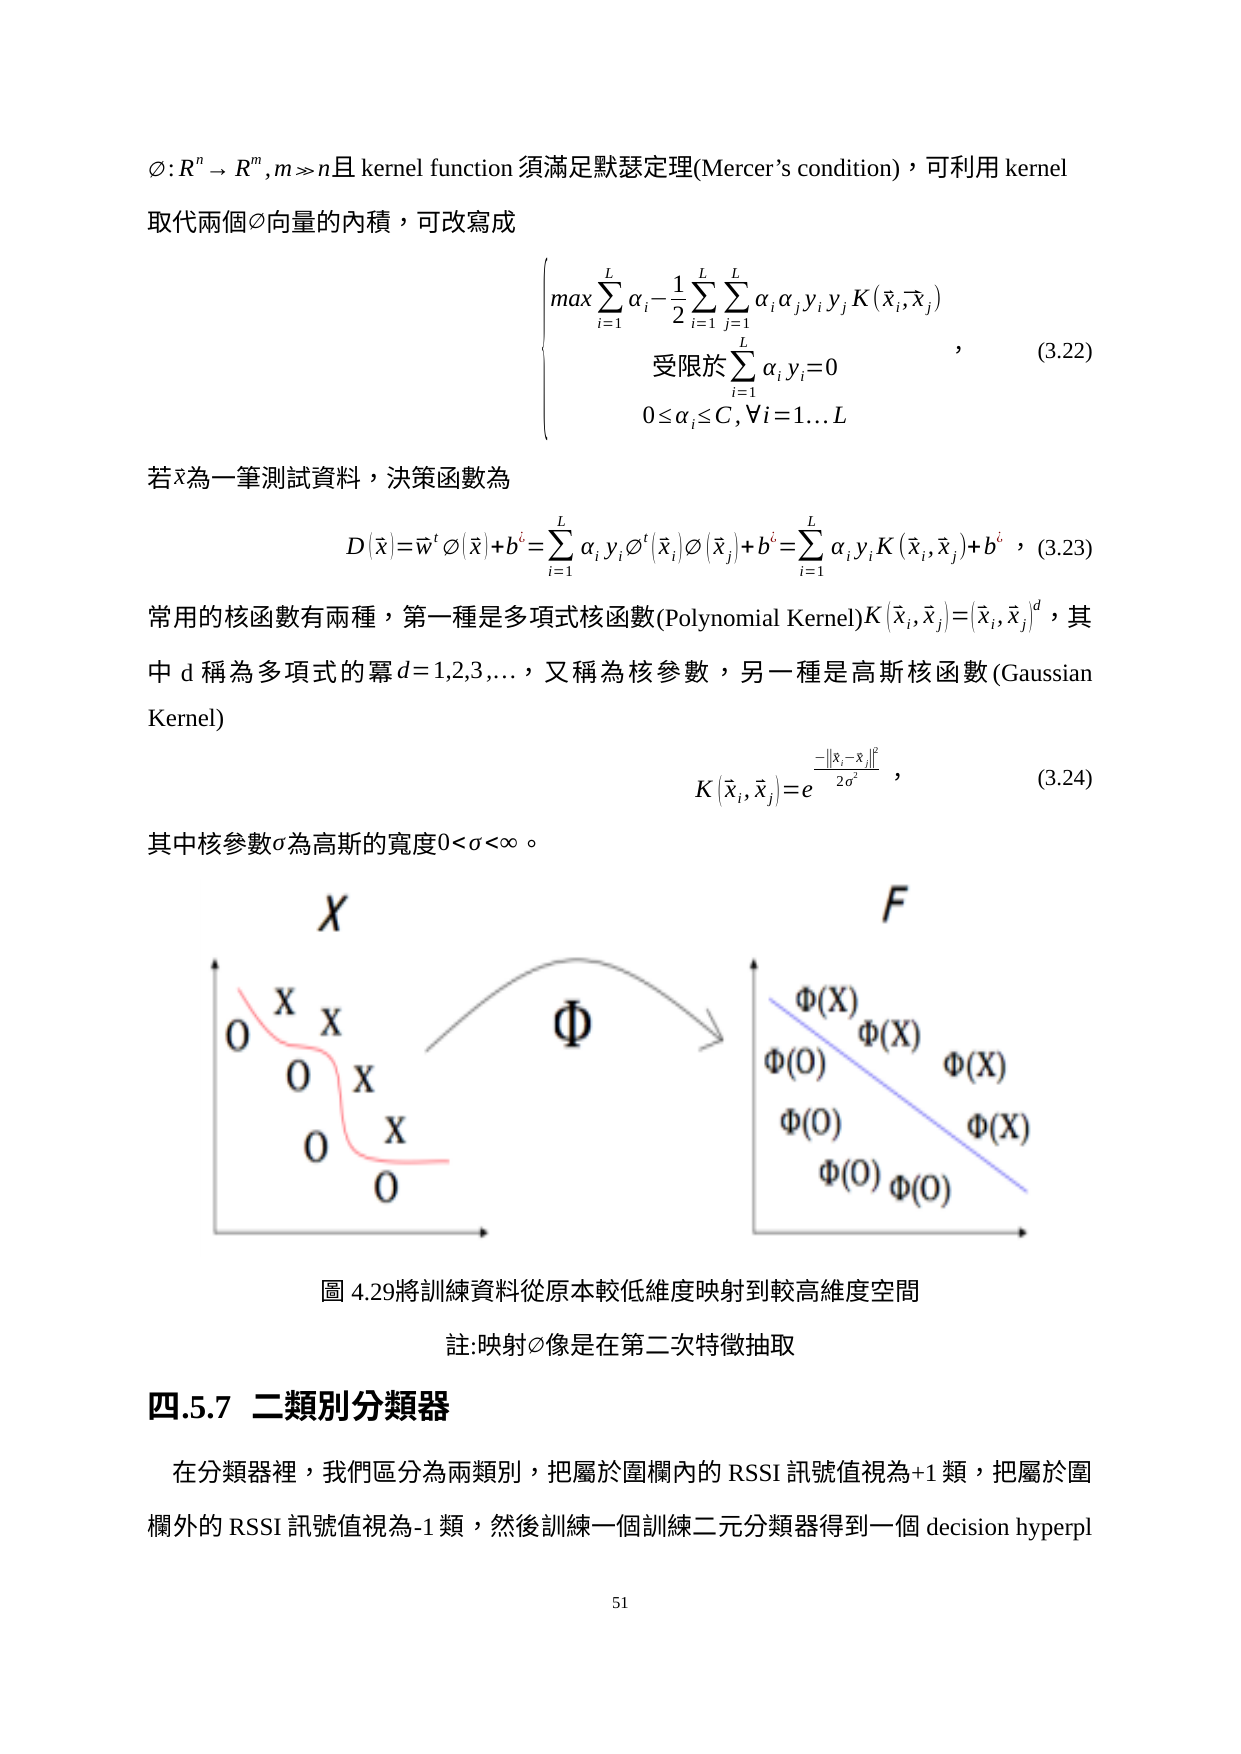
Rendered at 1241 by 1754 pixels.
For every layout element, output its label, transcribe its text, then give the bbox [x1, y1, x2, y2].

text 其中核參數為高斯的寬度。 [148, 825, 1092, 861]
text ， (3.22) [148, 256, 1092, 442]
text ， (3.23) [148, 513, 1092, 580]
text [148, 148, 1092, 238]
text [148, 1452, 1092, 1543]
picture [199, 879, 1041, 1257]
text 常用的核函數有兩種，第一種是多項式核函數(Polynomial Kernel)，其中d稱為多項式的冪，又稱為核參數，另一種是高斯核函數(Gaussian Kernel) [148, 597, 1092, 731]
text 若為一筆測試資料，決策函數為 [148, 458, 1092, 494]
subtitle 二類別分類器 [148, 1380, 1067, 1428]
text ， (3.24) [148, 746, 1092, 808]
text 註:映射像是在第二次特徵抽取 [148, 1326, 1092, 1362]
